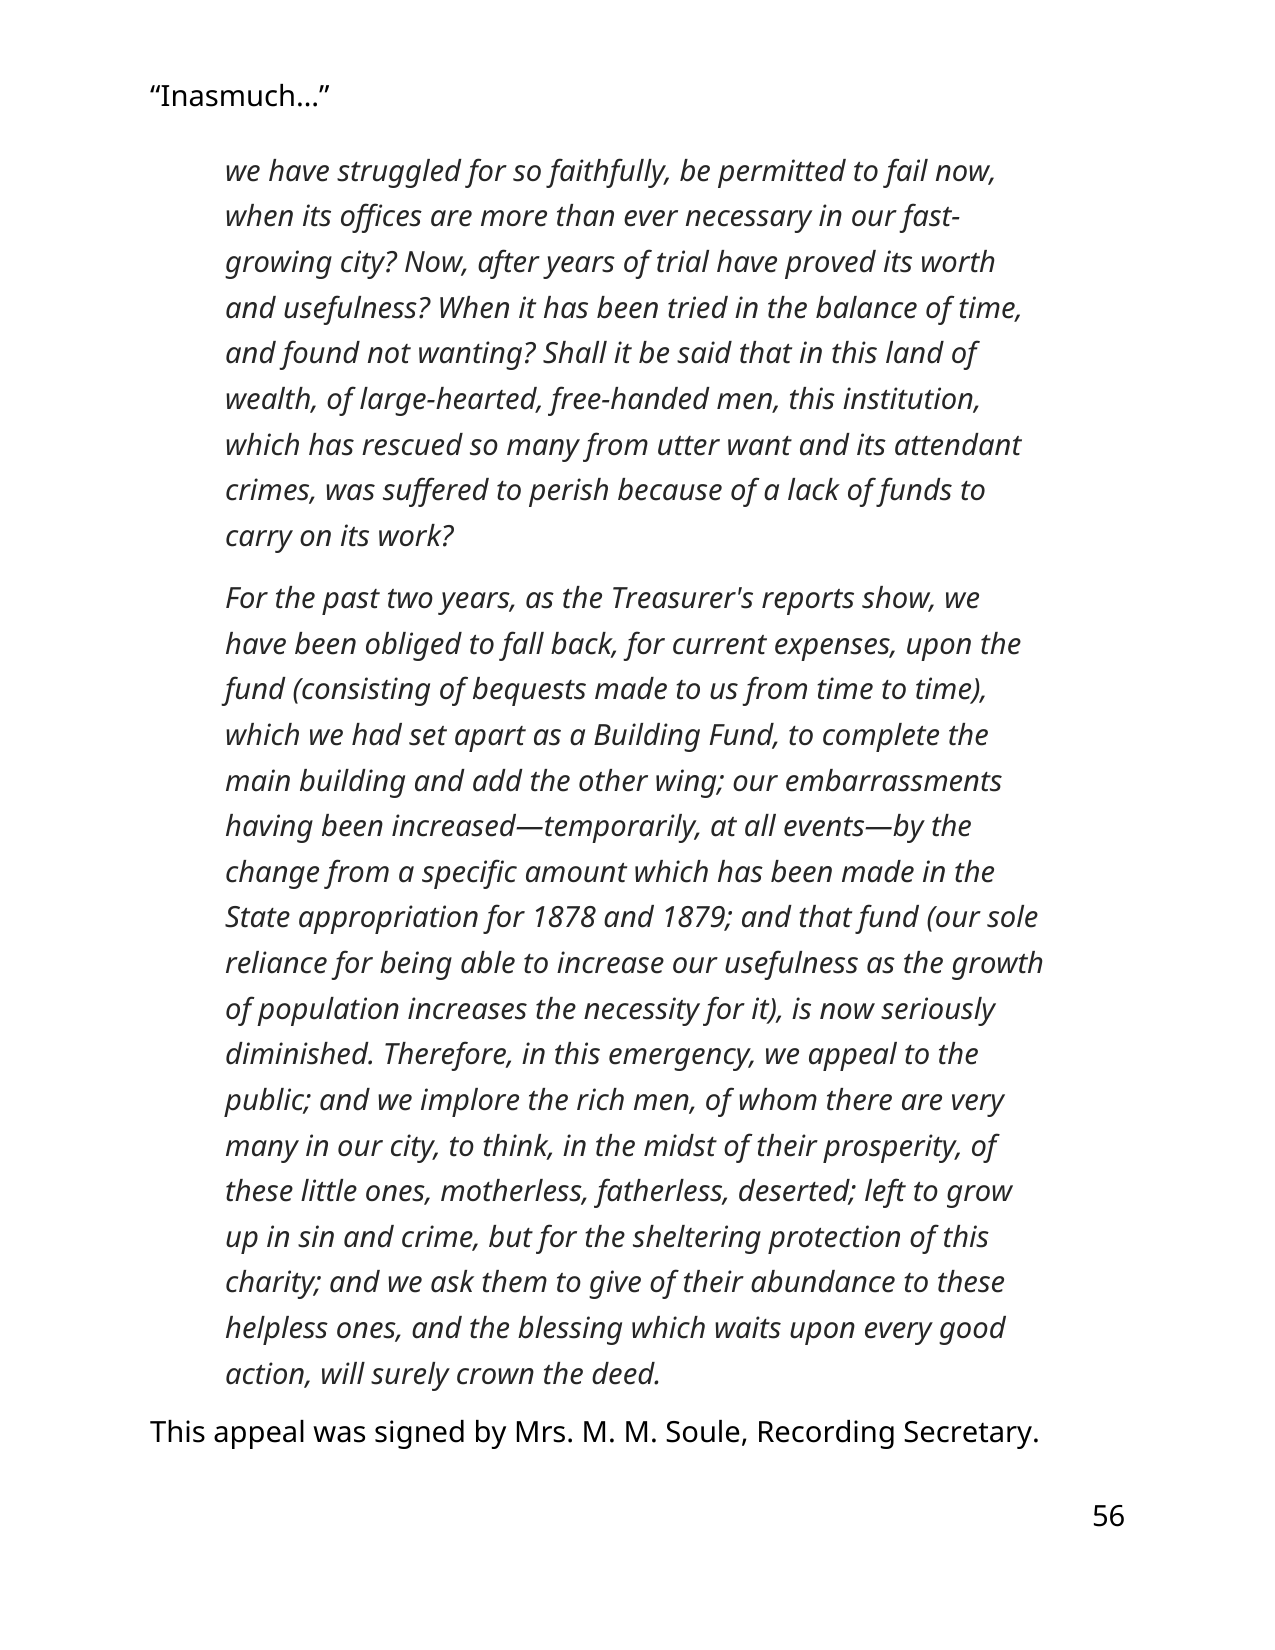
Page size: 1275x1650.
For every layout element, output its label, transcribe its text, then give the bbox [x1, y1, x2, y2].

text This appeal was signed by Mrs. M. M. Soule, Recording Secretary. [150, 1411, 1125, 1451]
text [225, 150, 1050, 555]
text For the past two years, as the Treasurer's reports show, we have been obliged to fall back, for current expenses, upon the fund (consisting of bequests made to us from time to time), which we had set apart as a Building Fund, to complete the main building and add the other wing; our embarrassments having been increased—temporarily, at all events—by the change from a specific amount which has been made in the State appropriation for 1878 and 1879; and that fund (our sole reliance for being able to increase our usefulness as the growth of population increases the necessity for it), is now seriously diminished. Therefore, in this emergency, we appeal to the public; and we implore the rich men, of whom there are very many in our city, to think, in the midst of their prosperity, of these little ones, motherless, fatherless, deserted; left to grow up in sin and crime, but for the sheltering protection of this charity; and we ask them to give of their abundance to these helpless ones, and the blessing which waits upon every good action, will surely crown the deed. [225, 577, 1050, 1393]
